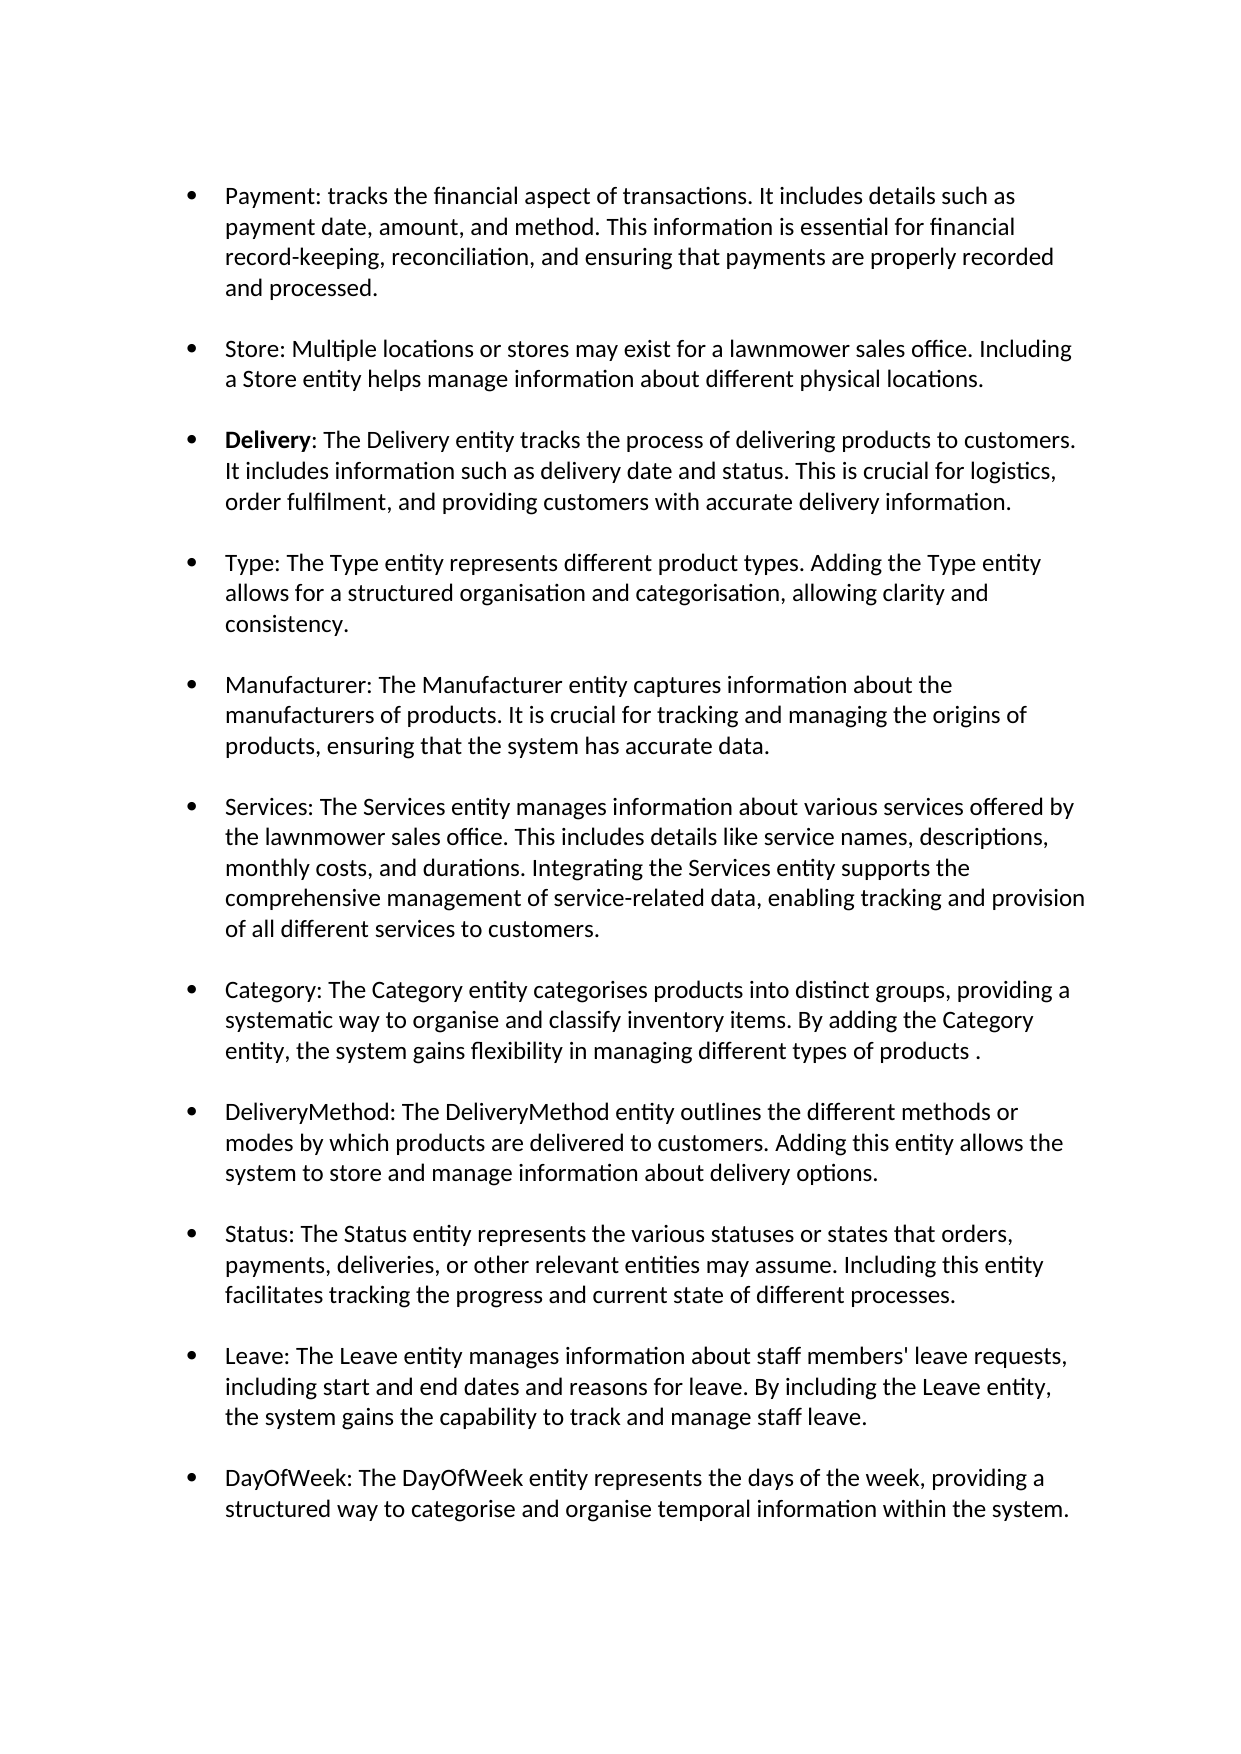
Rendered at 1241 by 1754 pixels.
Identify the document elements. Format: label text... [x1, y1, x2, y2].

list Manufacturer: The Manufacturer entity captures information about the manufacturers of products. It is crucial for tracking and managing the origins of products, ensuring that the system has accurate data. [187, 669, 1090, 760]
list Leave: The Leave entity manages information about staff members' leave requests, including start and end dates and reasons for leave. By including the Leave entity, the system gains the capability to track and manage staff leave. [187, 1340, 1090, 1432]
list Delivery: The Delivery entity tracks the process of delivering products to customers. It includes information such as delivery date and status. This is crucial for logistics, order fulfilment, and providing customers with accurate delivery information. [187, 425, 1090, 516]
list Status: The Status entity represents the various statuses or states that orders, payments, deliveries, or other relevant entities may assume. Including this entity facilitates tracking the progress and current state of different processes. [187, 1218, 1090, 1310]
list DeliveryMethod: The DeliveryMethod entity outlines the different methods or modes by which products are delivered to customers. Adding this entity allows the system to store and manage information about delivery options. [187, 1096, 1090, 1188]
list DayOfWeek: The DayOfWeek entity represents the days of the week, providing a structured way to categorise and organise temporal information within the system. [187, 1462, 1090, 1523]
list Store: Multiple locations or stores may exist for a lawnmower sales office. Including a Store entity helps manage information about different physical locations. [187, 333, 1090, 394]
list Type: The Type entity represents different product types. Adding the Type entity allows for a structured organisation and categorisation, allowing clarity and consistency. [187, 547, 1090, 638]
list Payment: tracks the financial aspect of transactions. It includes details such as payment date, amount, and method. This information is essential for financial record-keeping, reconciliation, and ensuring that payments are properly recorded and processed. [187, 181, 1090, 303]
list Services: The Services entity manages information about various services offered by the lawnmower sales office. This includes details like service names, descriptions, monthly costs, and durations. Integrating the Services entity supports the comprehensive management of service-related data, enabling tracking and provision of all different services to customers. [187, 791, 1090, 943]
list Category: The Category entity categorises products into distinct groups, providing a systematic way to organise and classify inventory items. By adding the Category entity, the system gains flexibility in managing different types of products . [187, 974, 1090, 1066]
